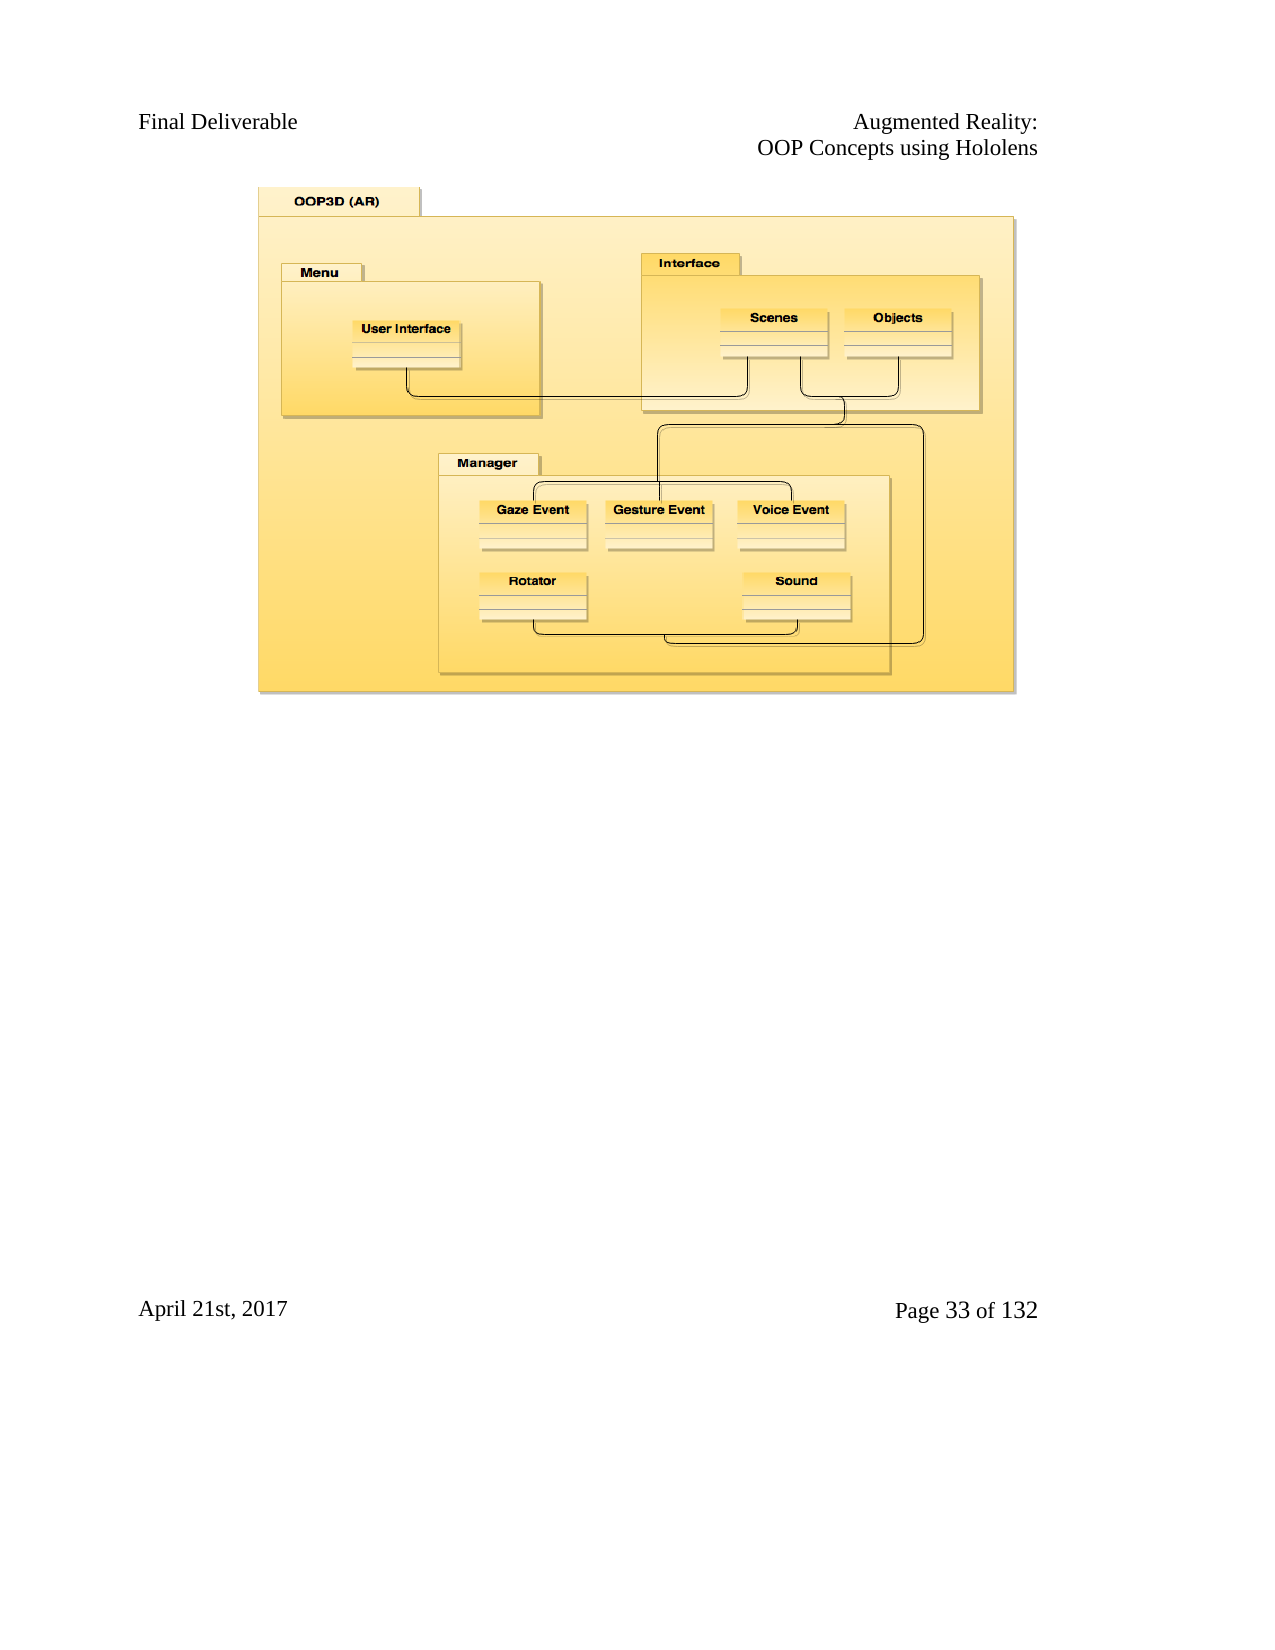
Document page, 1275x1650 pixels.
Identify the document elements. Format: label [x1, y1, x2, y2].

picture [258, 187, 1017, 695]
